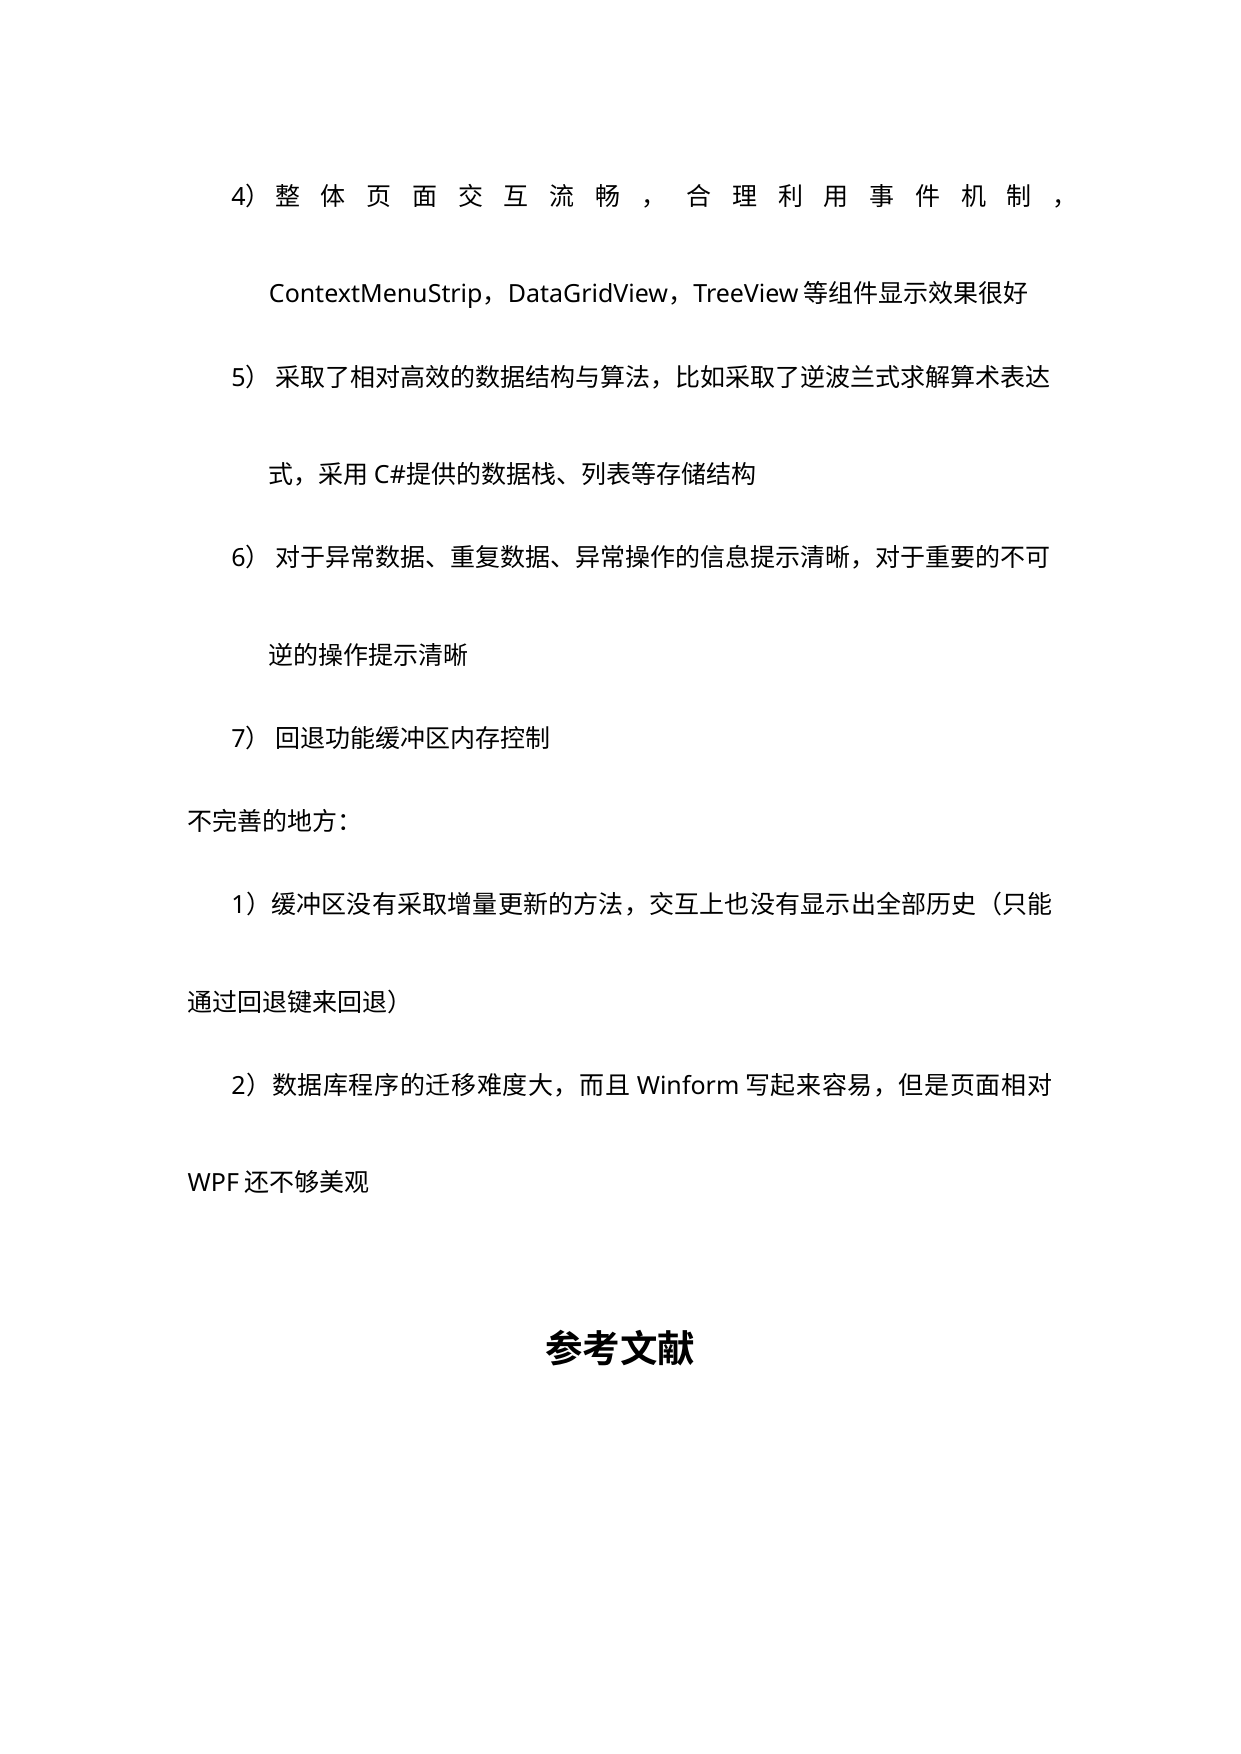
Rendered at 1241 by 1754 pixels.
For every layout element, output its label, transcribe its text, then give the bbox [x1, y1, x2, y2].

text 2）数据库程序的迁移难度大，而且Winform写起来容易，但是页面相对WPF还不够美观 [187, 1051, 1053, 1213]
list 对于异常数据、重复数据、异常操作的信息提示清晰，对于重要的不可逆的操作提示清晰 [231, 523, 1053, 686]
list 整体页面交互流畅，合理利用事件机制，ContextMenuStrip，DataGridView，TreeView等组件显示效果很好 [231, 162, 1053, 324]
list 采取了相对高效的数据结构与算法，比如采取了逆波兰式求解算术表达式，采用C#提供的数据栈、列表等存储结构 [231, 343, 1053, 505]
text 参考文献 [187, 1313, 1053, 1378]
text 1）缓冲区没有采取增量更新的方法，交互上也没有显示出全部历史（只能通过回退键来回退） [187, 870, 1053, 1033]
text 不完善的地方： [187, 787, 1053, 852]
list 回退功能缓冲区内存控制 [231, 704, 1053, 769]
